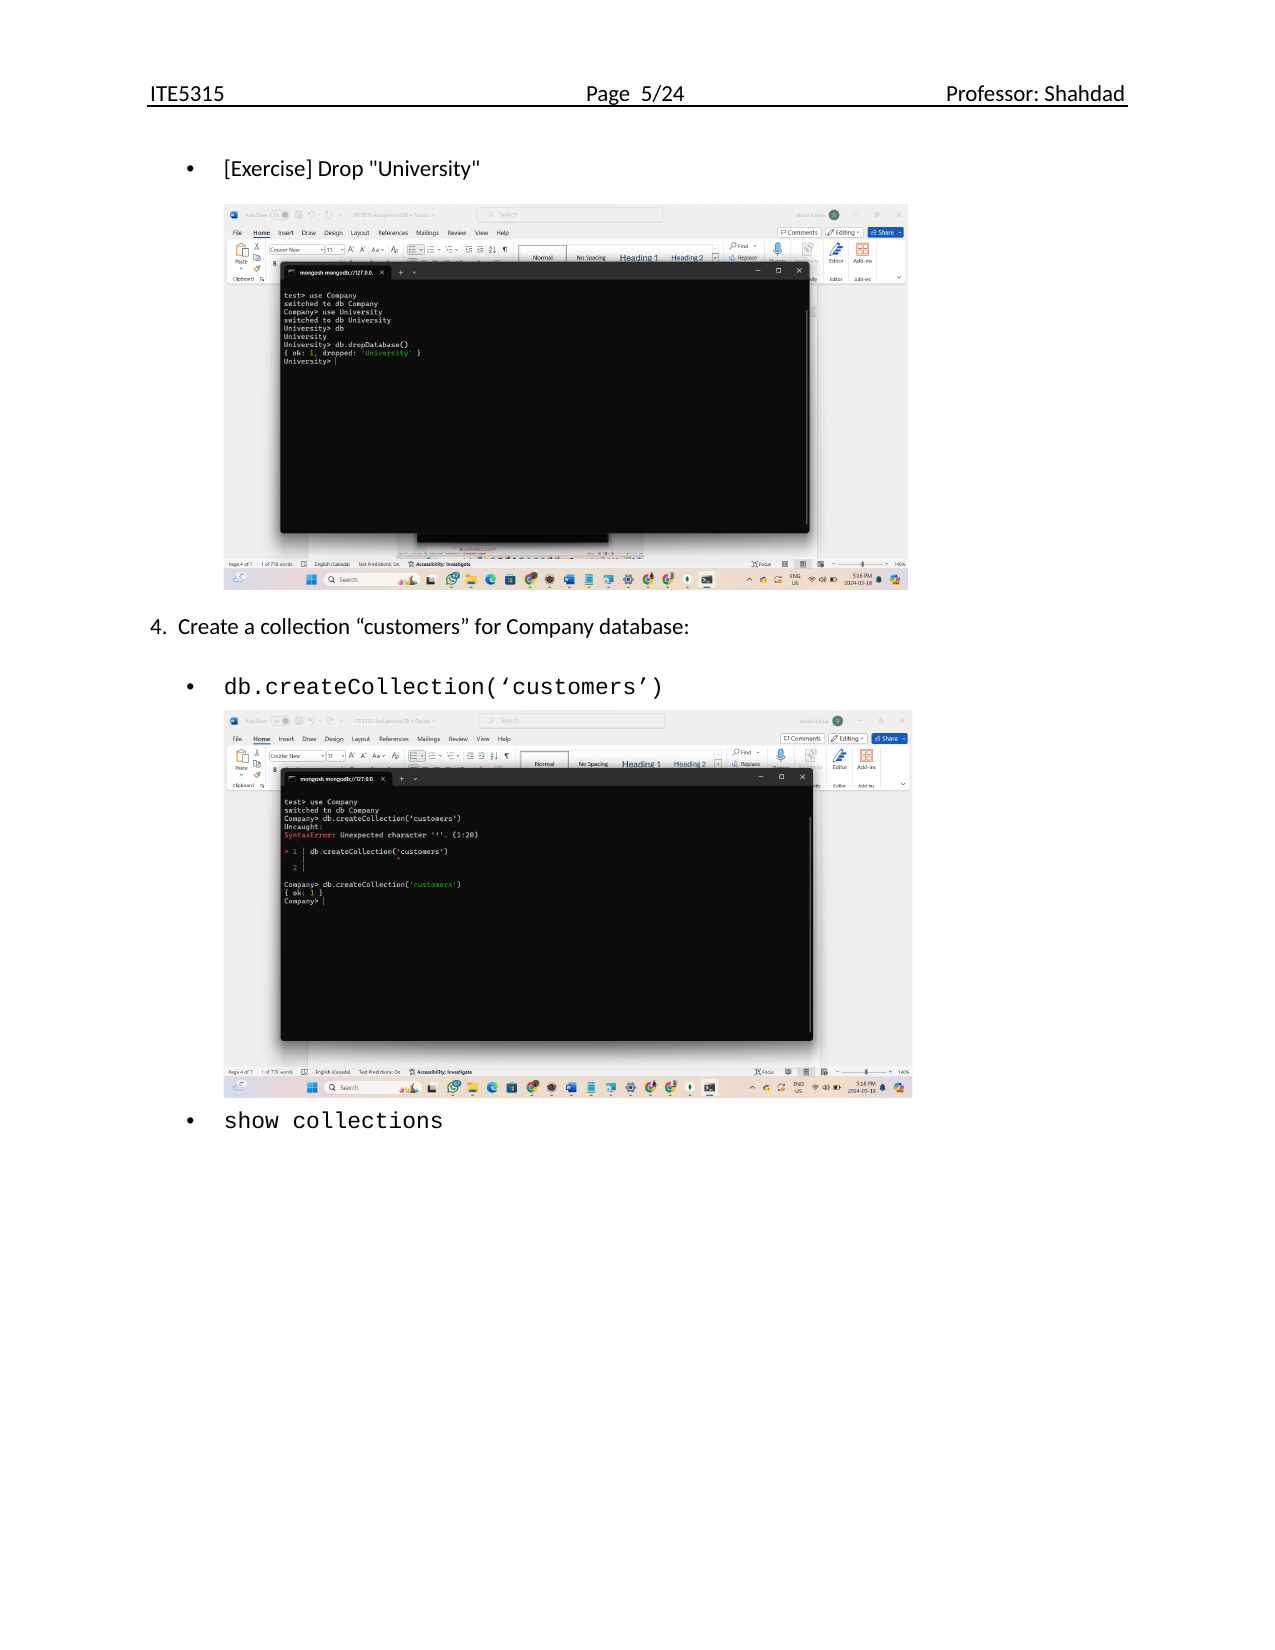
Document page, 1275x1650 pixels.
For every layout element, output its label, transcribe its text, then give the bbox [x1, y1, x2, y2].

list Create a collection “customers” for Company database: [150, 612, 1130, 640]
list show collections [186, 1107, 1130, 1136]
picture [223, 204, 909, 590]
list [Exercise] Drop "University" [186, 154, 1130, 183]
picture [223, 710, 913, 1098]
list db.createCollection(‘customers’) [186, 673, 1130, 701]
